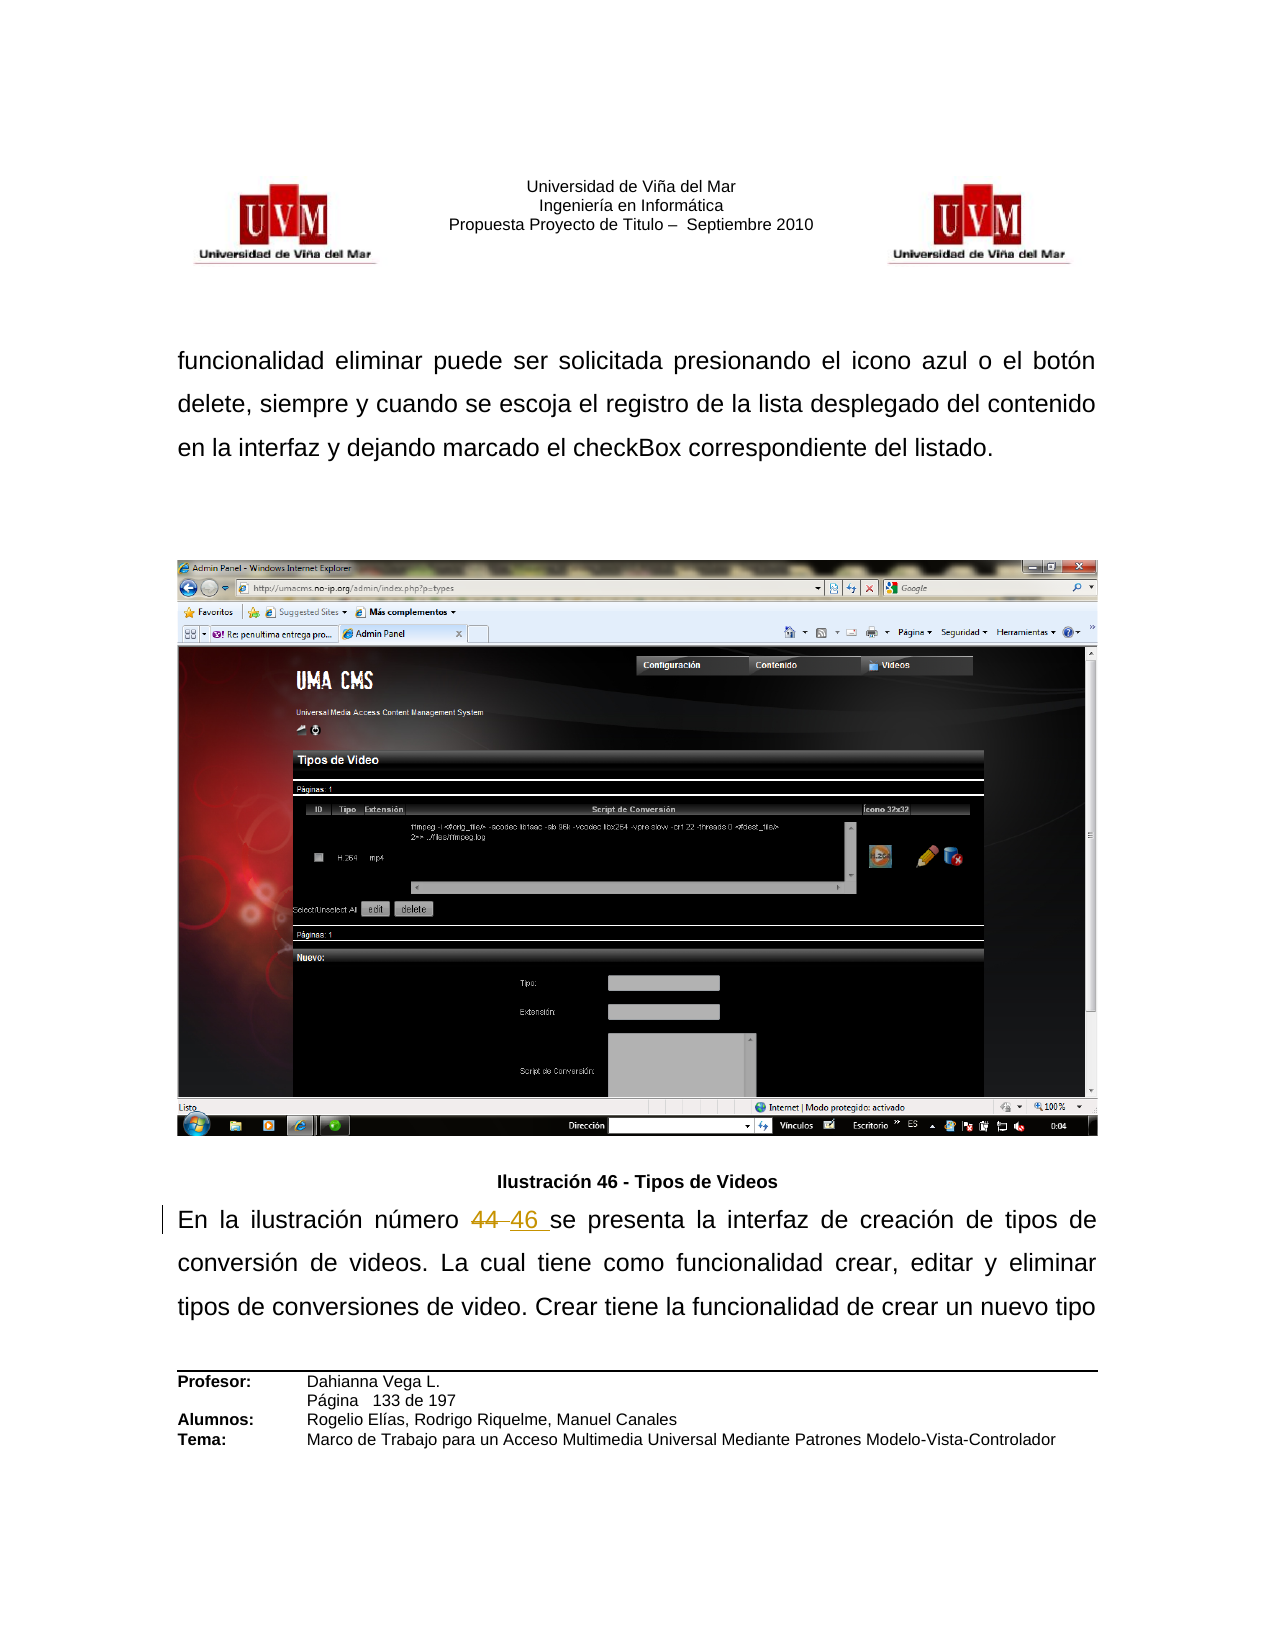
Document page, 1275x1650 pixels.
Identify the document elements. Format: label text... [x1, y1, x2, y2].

text Ilustración 46 - Tipos de Videos [177, 1171, 1098, 1193]
picture [871, 176, 1084, 267]
picture [177, 176, 390, 267]
picture [177, 560, 1098, 1136]
